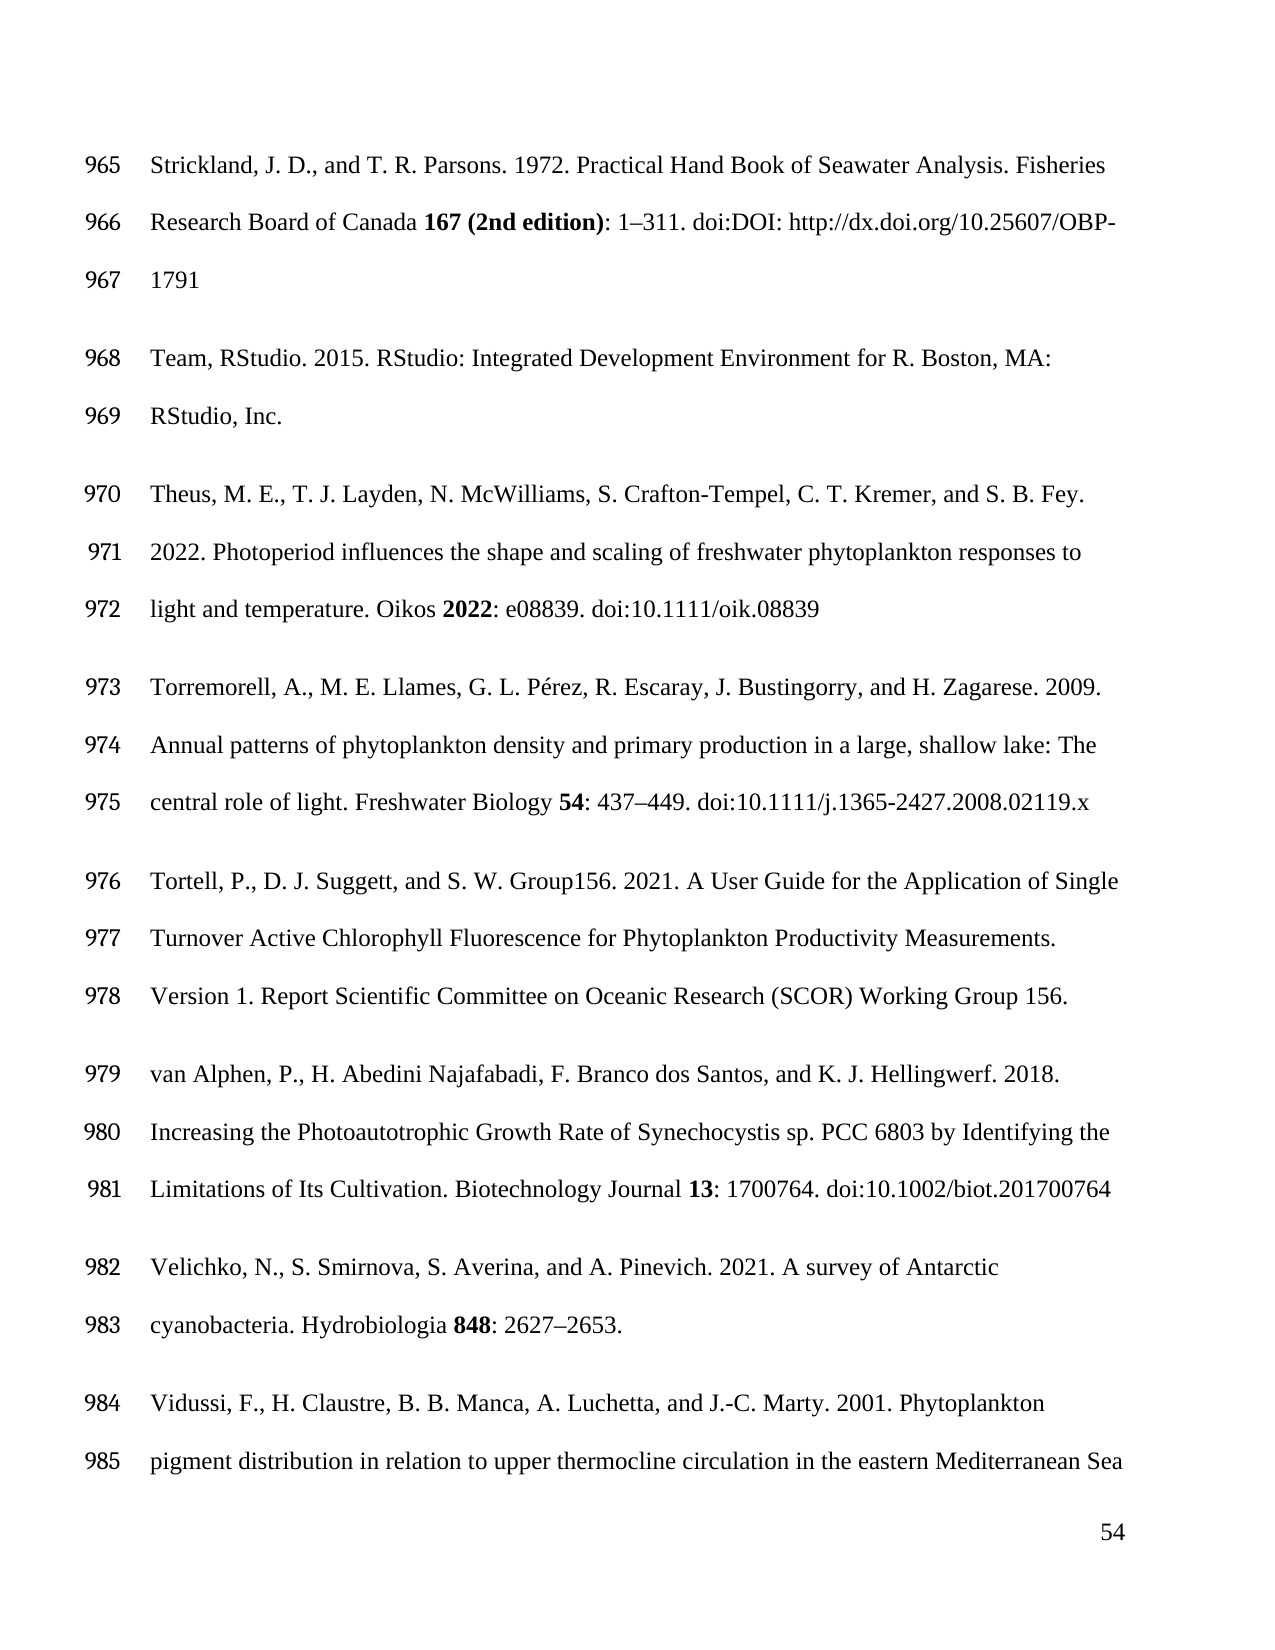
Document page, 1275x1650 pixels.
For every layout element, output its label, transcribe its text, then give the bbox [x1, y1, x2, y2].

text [150, 1388, 1125, 1474]
text Team, RStudio. 2015. RStudio: Integrated Development Environment for R. Boston, MA: RStudio, Inc. [150, 343, 1125, 429]
text Theus, M. E., T. J. Layden, N. McWilliams, S. Crafton-Tempel, C. T. Kremer, and S. B. Fey. 2022. Photoperiod influences the shape and scaling of freshwater phytoplankton responses to light and temperature. Oikos 2022: e08839. doi:10.1111/oik.08839 [150, 479, 1125, 623]
text van Alphen, P., H. Abedini Najafabadi, F. Branco dos Santos, and K. J. Hellingwerf. 2018. Increasing the Photoautotrophic Growth Rate of Synechocystis sp. PCC 6803 by Identifying the Limitations of Its Cultivation. Biotechnology Journal 13: 1700764. doi:10.1002/biot.201700764 [150, 1059, 1125, 1203]
text Strickland, J. D., and T. R. Parsons. 1972. Practical Hand Book of Seawater Analysis. Fisheries Research Board of Canada 167 (2nd edition): 1–311. doi:DOI: http://dx.doi.org/10.25607/OBP-1791 [150, 150, 1125, 294]
text Tortell, P., D. J. Suggett, and S. W. Group156. 2021. A User Guide for the Application of Single Turnover Active Chlorophyll Fluorescence for Phytoplankton Productivity Measurements. Version 1. Report Scientific Committee on Oceanic Research (SCOR) Working Group 156. [150, 866, 1125, 1009]
text Velichko, N., S. Smirnova, S. Averina, and A. Pinevich. 2021. A survey of Antarctic cyanobacteria. Hydrobiologia 848: 2627–2653. [150, 1252, 1125, 1339]
text Torremorell, A., M. E. Llames, G. L. Pérez, R. Escaray, J. Bustingorry, and H. Zagarese. 2009. Annual patterns of phytoplankton density and primary production in a large, shallow lake: The central role of light. Freshwater Biology 54: 437–449. doi:10.1111/j.1365-2427.2008.02119.x [150, 672, 1125, 816]
